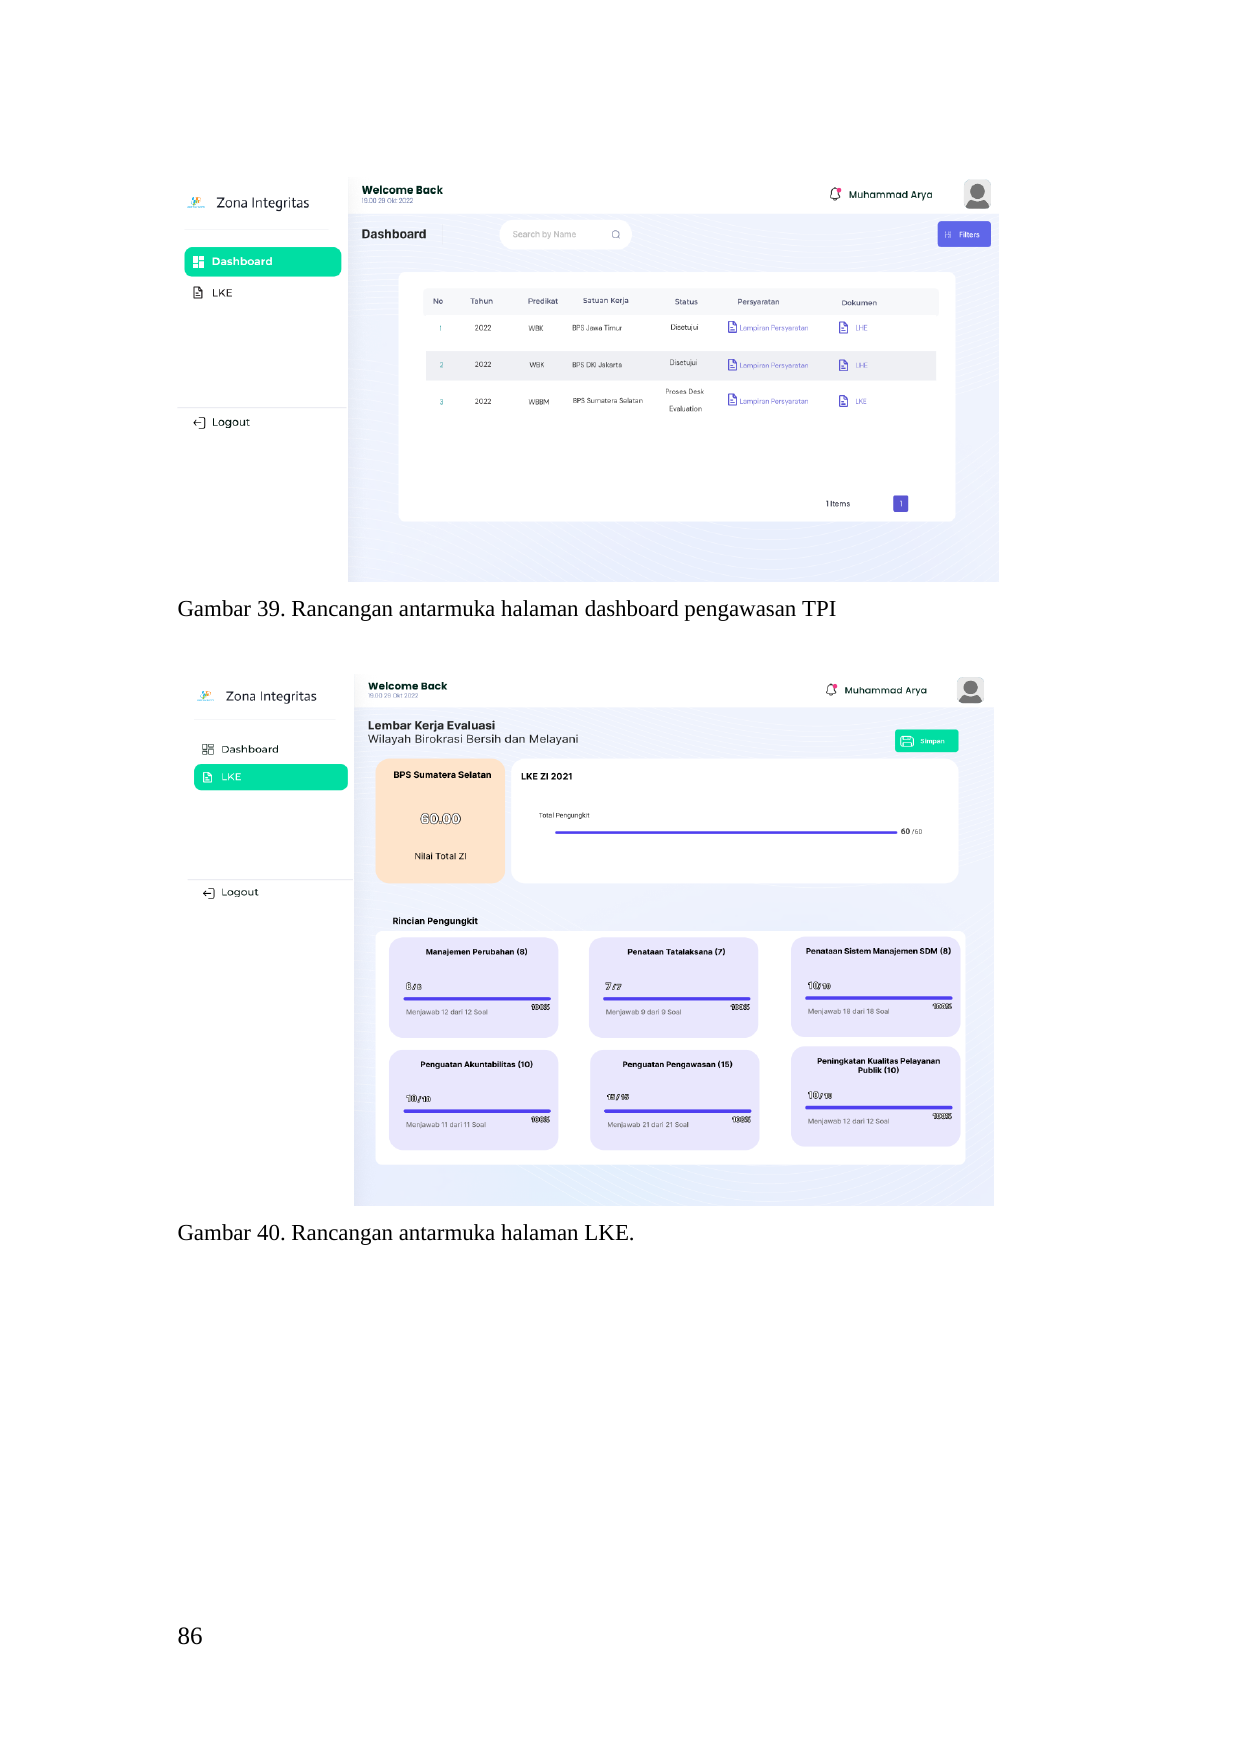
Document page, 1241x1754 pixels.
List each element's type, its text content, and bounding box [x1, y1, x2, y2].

picture [187, 674, 994, 1206]
picture [177, 177, 999, 582]
text Gambar 40. Rancangan antarmuka halaman LKE. [177, 1219, 1004, 1245]
text Gambar 39. Rancangan antarmuka halaman dashboard pengawasan TPI [177, 595, 1004, 621]
